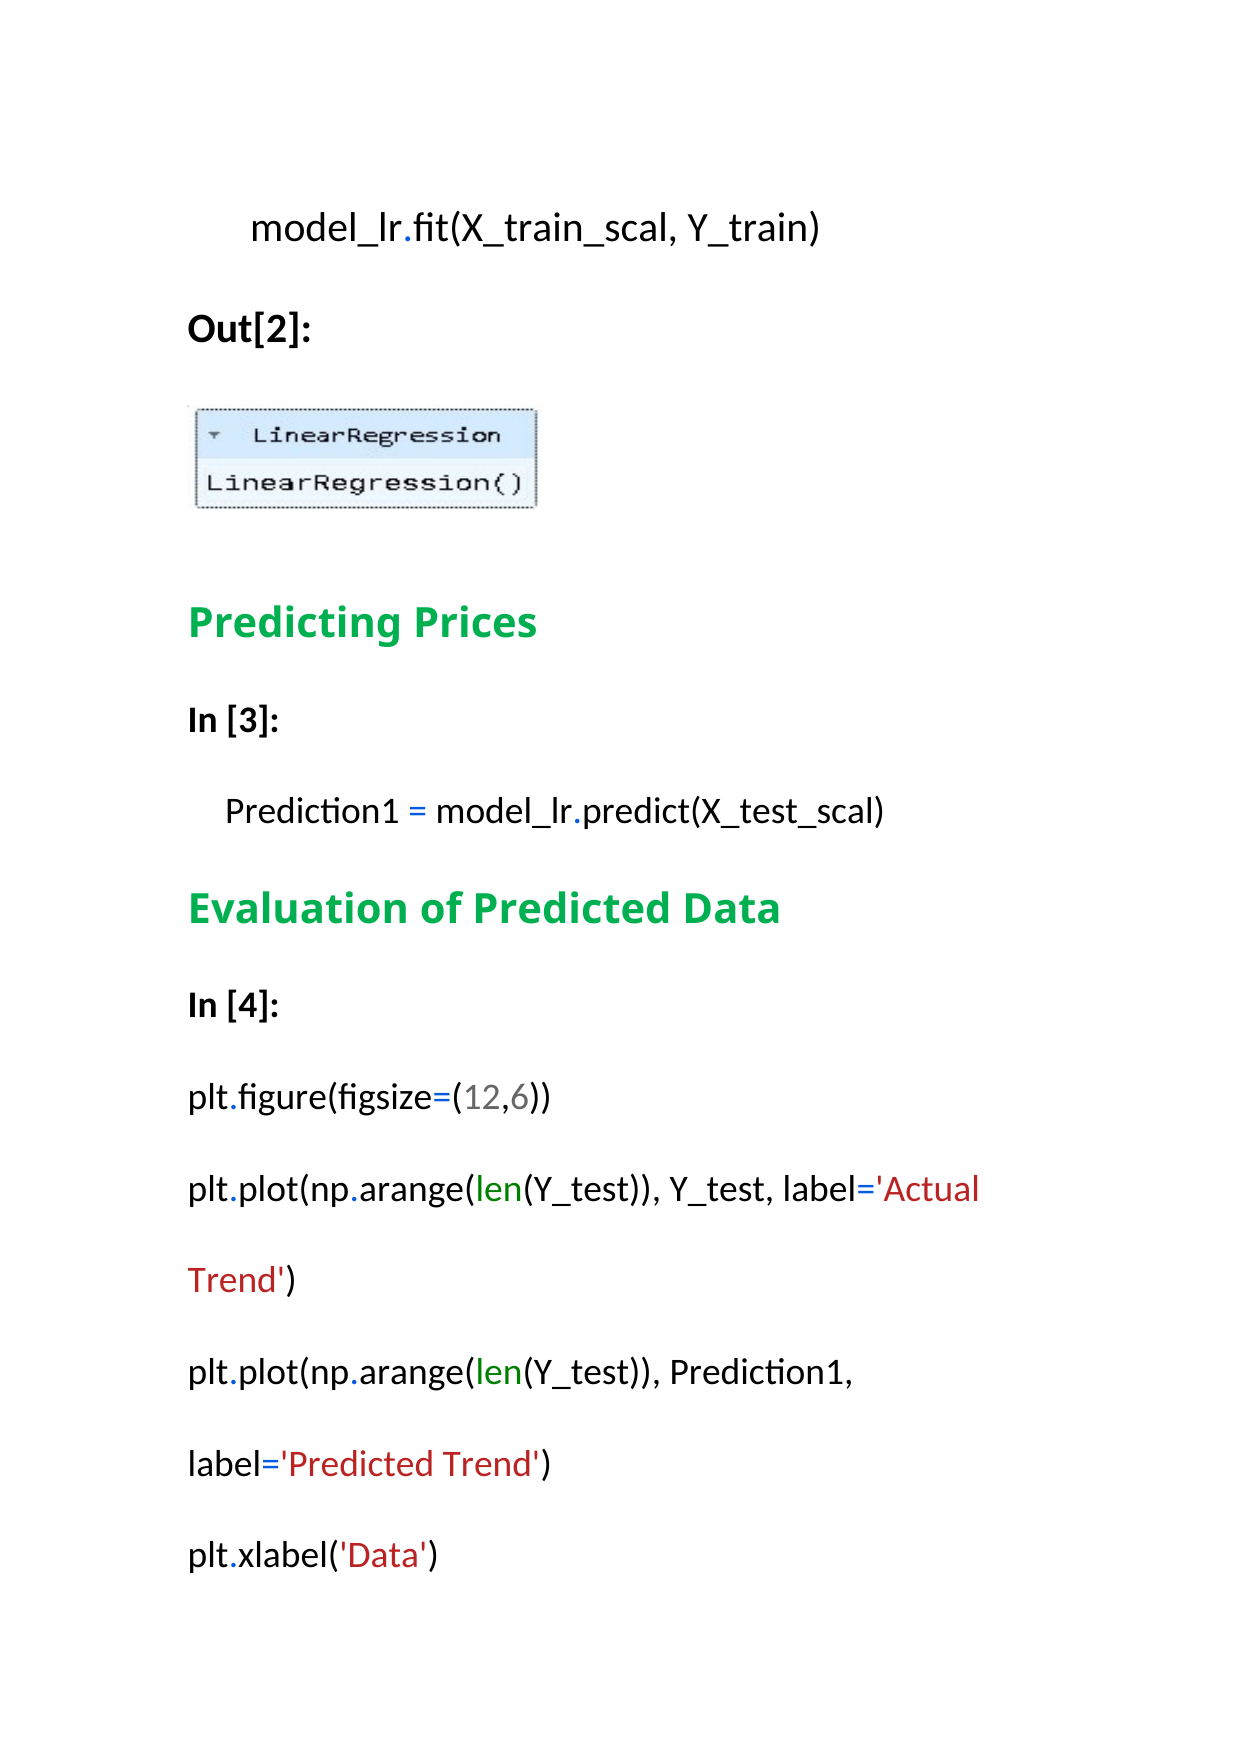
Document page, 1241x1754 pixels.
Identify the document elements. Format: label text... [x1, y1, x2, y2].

text Out[2]: [187, 302, 1053, 353]
text plt.figure(figsize=(12,6)) [187, 1073, 1053, 1119]
text In [3]: [187, 696, 1053, 741]
text Predicting Prices [187, 593, 1053, 650]
text In [4]: [187, 981, 1053, 1027]
text Evaluation of Predicted Data [187, 879, 1053, 936]
text Prediction1 = model_lr.predict(X_test_scal) [187, 787, 1053, 833]
text plt.plot(np.arange(len(Y_test)), Prediction1, [187, 1348, 1053, 1394]
text plt.plot(np.arange(len(Y_test)), Y_test, label='Actual [187, 1165, 1053, 1211]
text label='Predicted Trend') [187, 1440, 1053, 1486]
text model_lr.fit(X_train_scal, Y_train) [187, 201, 1053, 252]
text Trend') [187, 1256, 1053, 1302]
text plt.xlabel('Data') [187, 1531, 1053, 1577]
picture [187, 404, 549, 517]
